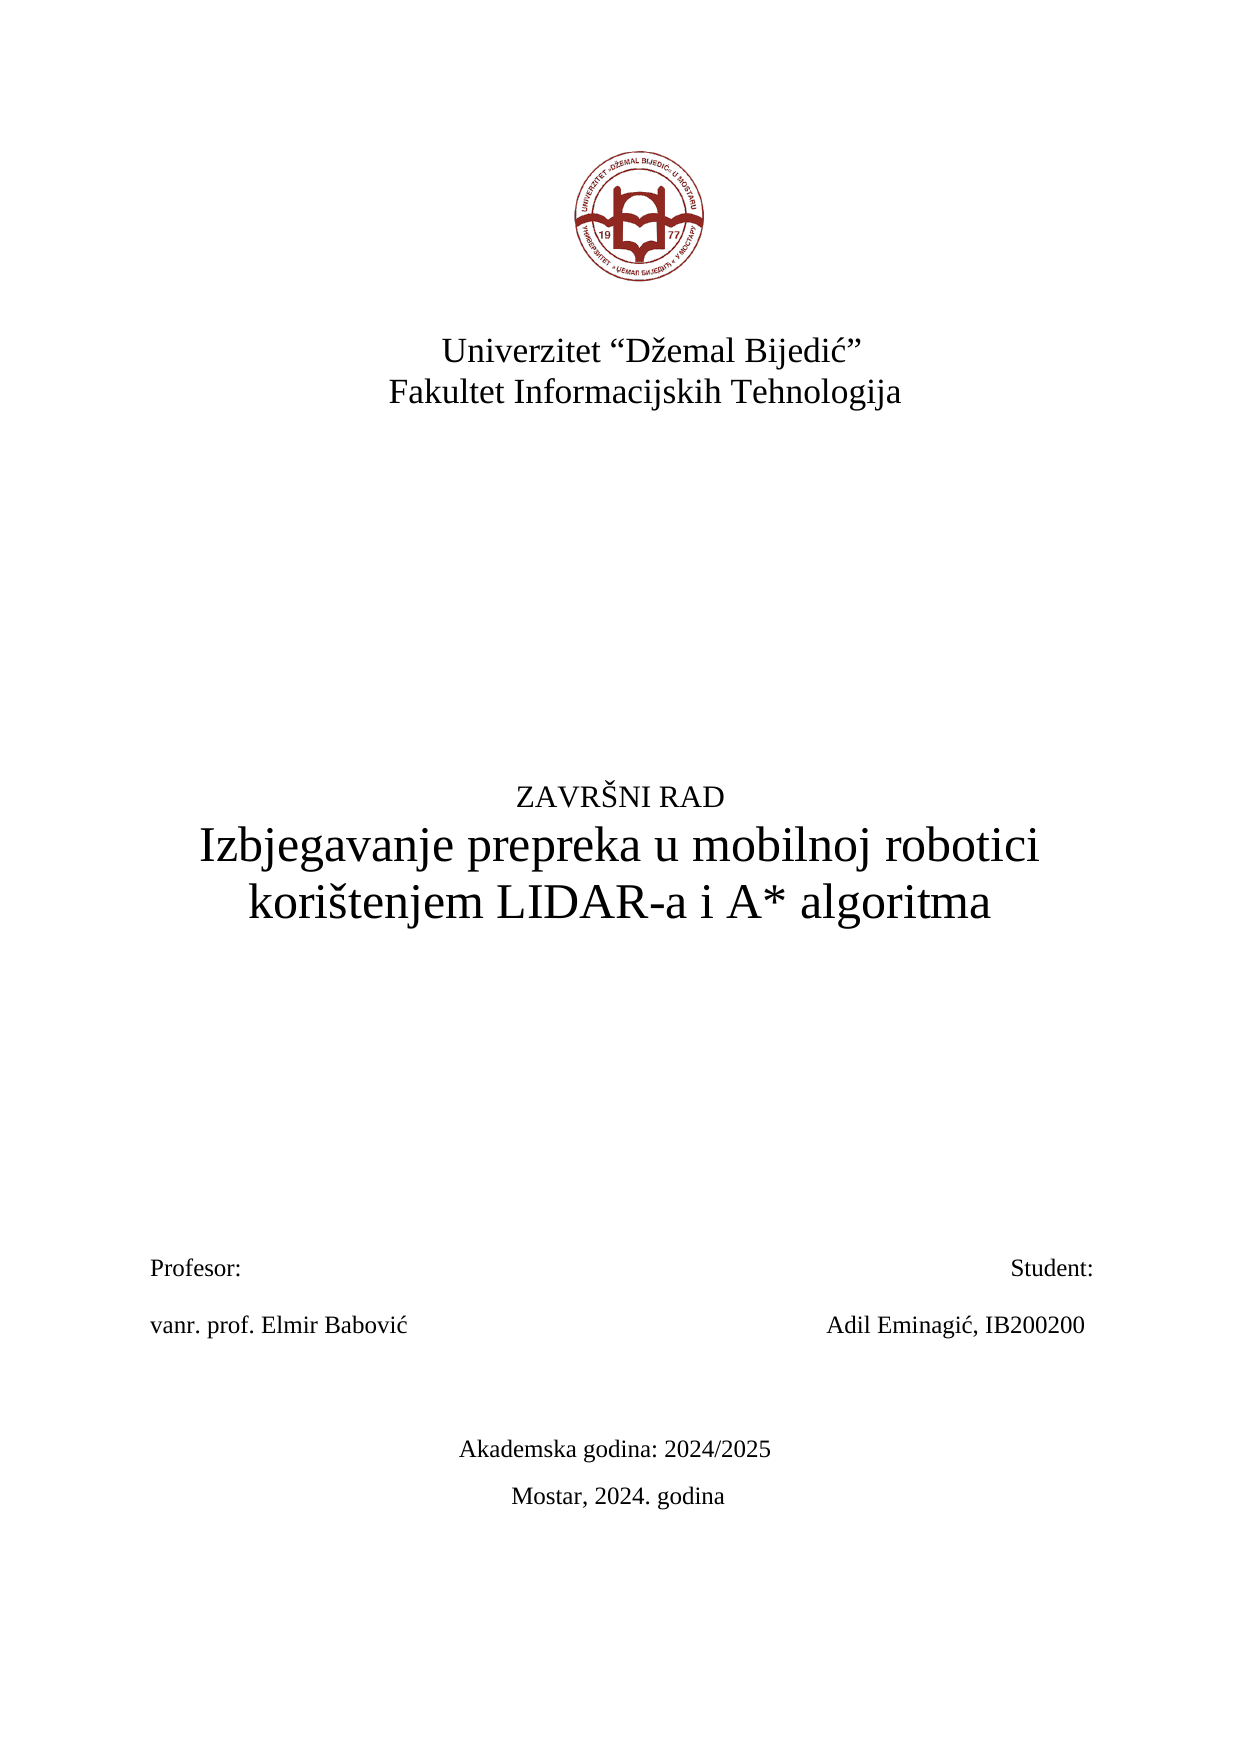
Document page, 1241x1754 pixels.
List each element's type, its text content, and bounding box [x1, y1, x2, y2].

text Akademska godina: 2024/2025 [135, 1434, 1094, 1463]
picture [573, 150, 705, 282]
text Univerzitet “Džemal Bijedić” [150, 329, 1090, 370]
text Profesor: Student: vanr. prof. Elmir Babović Adil Eminagić, IB200200 [150, 1253, 1094, 1339]
text ZAVRŠNI RAD [150, 778, 1090, 814]
text Mostar, 2024. godina [135, 1481, 1094, 1510]
text Fakultet Informacijskih Tehnologija [150, 370, 1090, 411]
text Izbjegavanje prepreka u mobilnoj robotici korištenjem LIDAR-a i A* algoritma [150, 814, 1090, 929]
